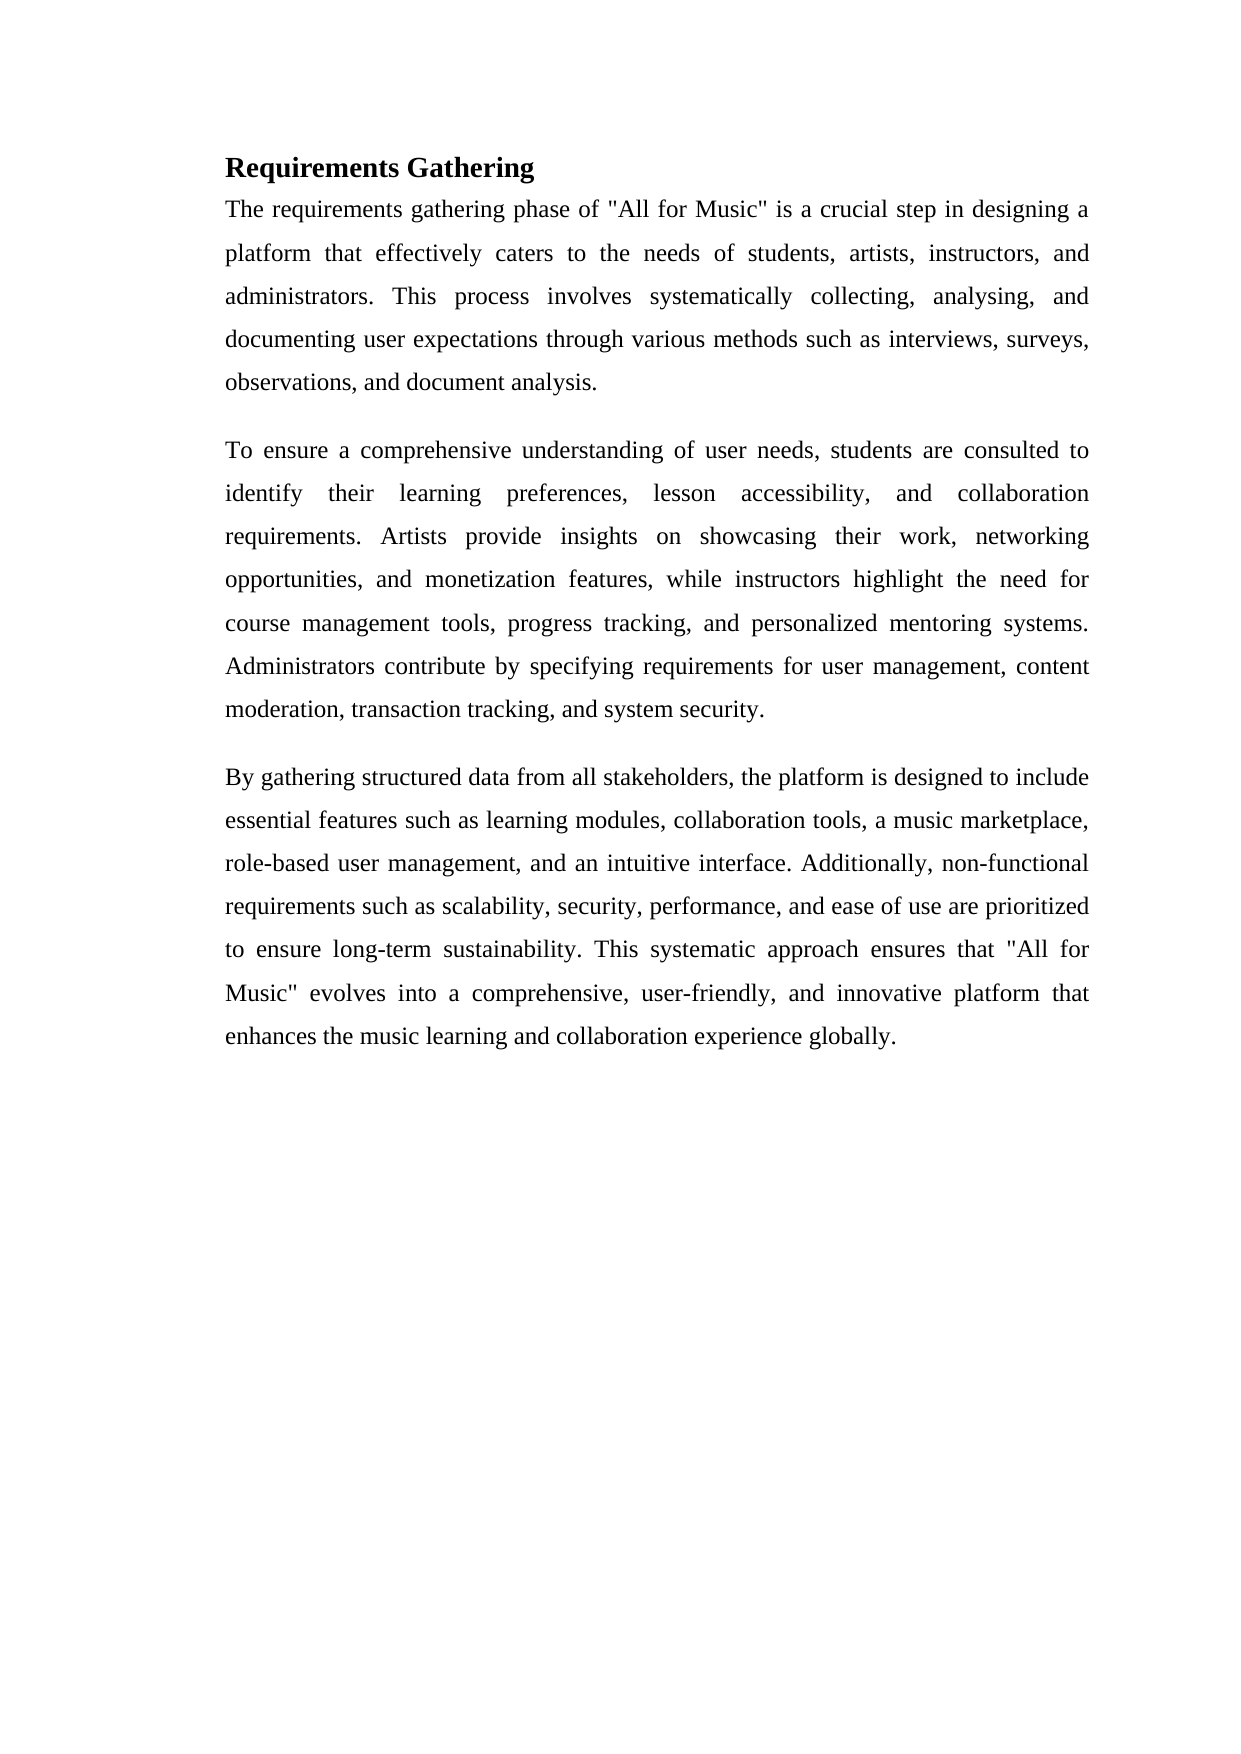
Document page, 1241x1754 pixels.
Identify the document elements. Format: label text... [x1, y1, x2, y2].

text By gathering structured data from all stakeholders, the platform is designed to include essential features such as learning modules, collaboration tools, a music marketplace, role-based user management, and an intuitive interface. Additionally, non-functional requirements such as scalability, security, performance, and ease of use are prioritized to ensure long-term sustainability. This systematic approach ensures that "All for Music" evolves into a comprehensive, user-friendly, and innovative platform that enhances the music learning and collaboration experience globally. [225, 762, 1090, 1049]
subtitle Requirements Gathering [225, 150, 1090, 183]
text To ensure a comprehensive understanding of user needs, students are consulted to identify their learning preferences, lesson accessibility, and collaboration requirements. Artists provide insights on showcasing their work, networking opportunities, and monetization features, while instructors highlight the need for course management tools, progress tracking, and personalized mentoring systems. Administrators contribute by specifying requirements for user management, content moderation, transaction tracking, and system security. [225, 435, 1090, 723]
text The requirements gathering phase of "All for Music" is a crucial step in designing a platform that effectively caters to the needs of students, artists, instructors, and administrators. This process involves systematically collecting, analysing, and documenting user expectations through various methods such as interviews, surveys, observations, and document analysis. [225, 194, 1090, 396]
